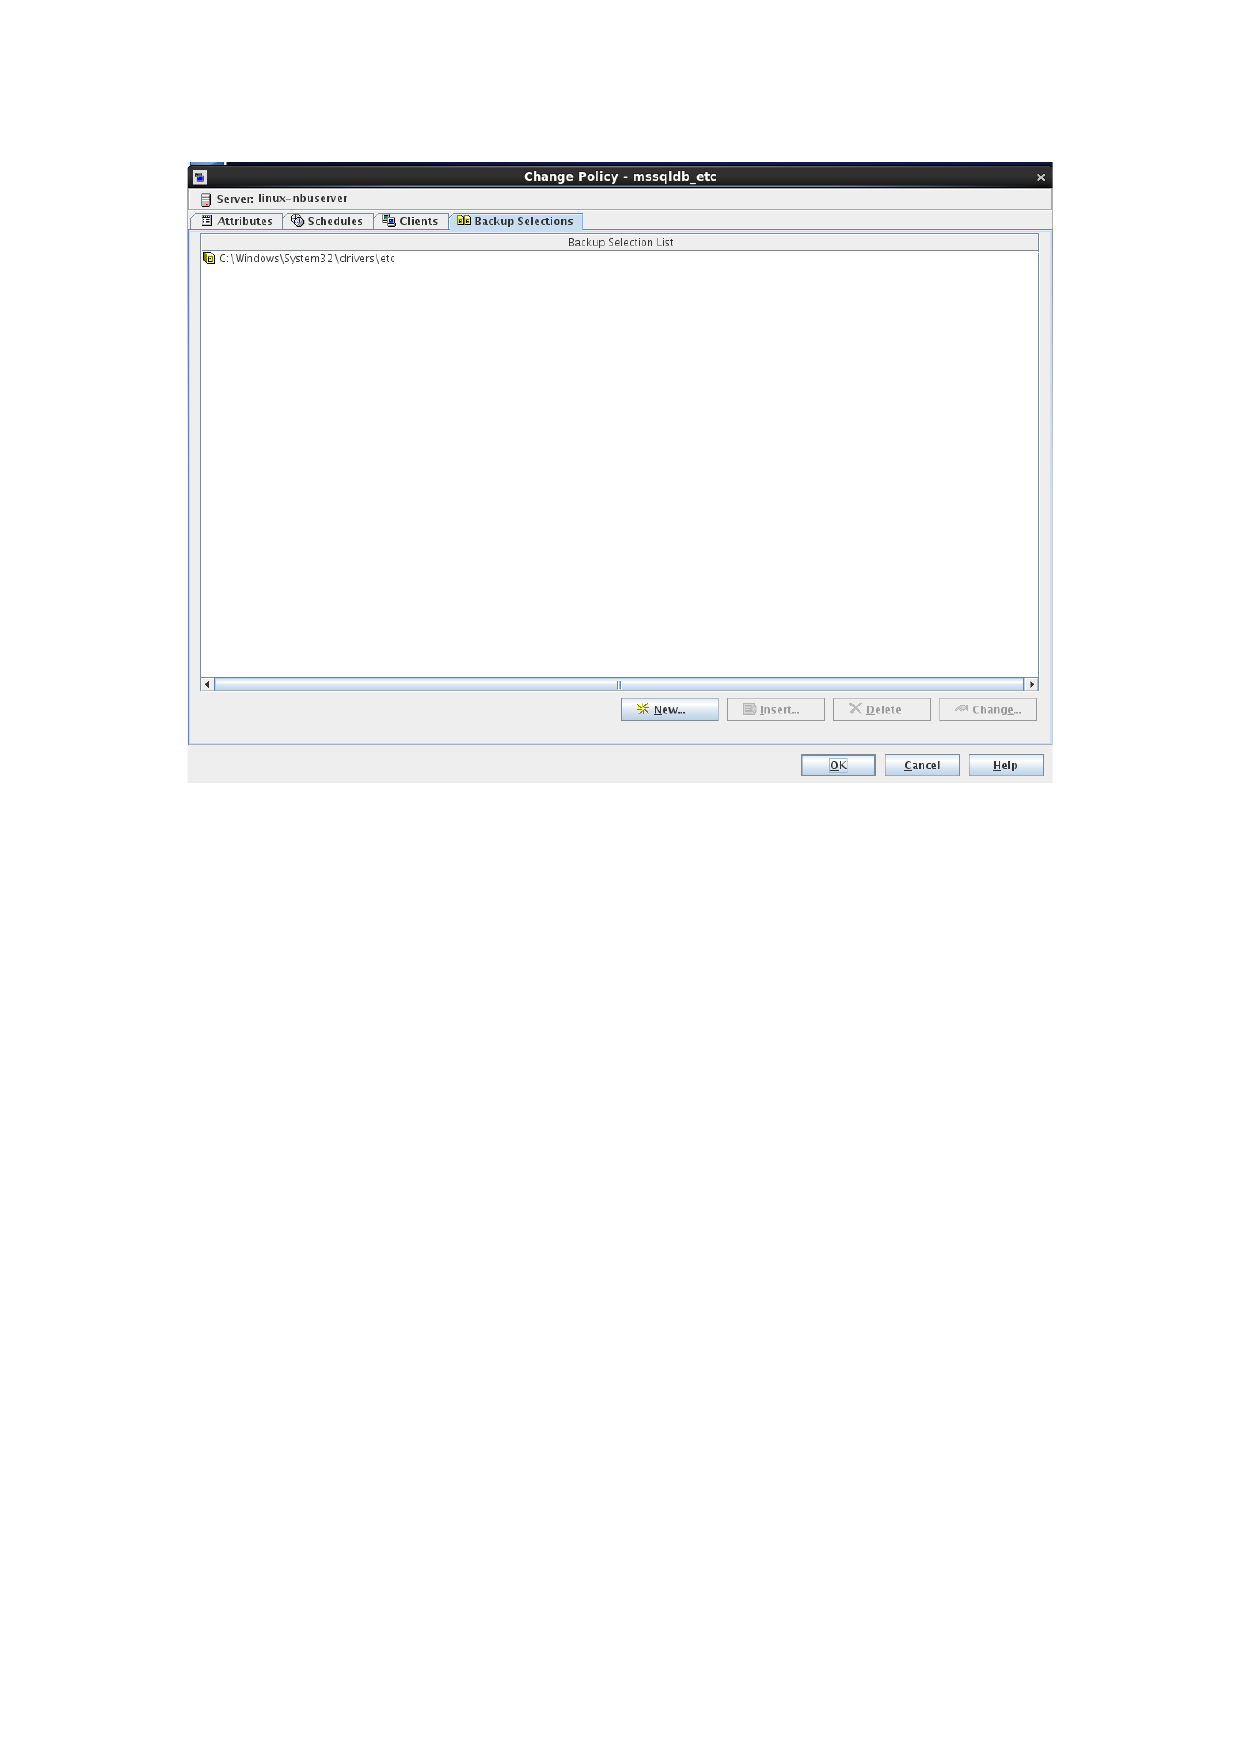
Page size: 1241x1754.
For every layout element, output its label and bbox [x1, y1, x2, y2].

picture [187, 162, 1053, 783]
